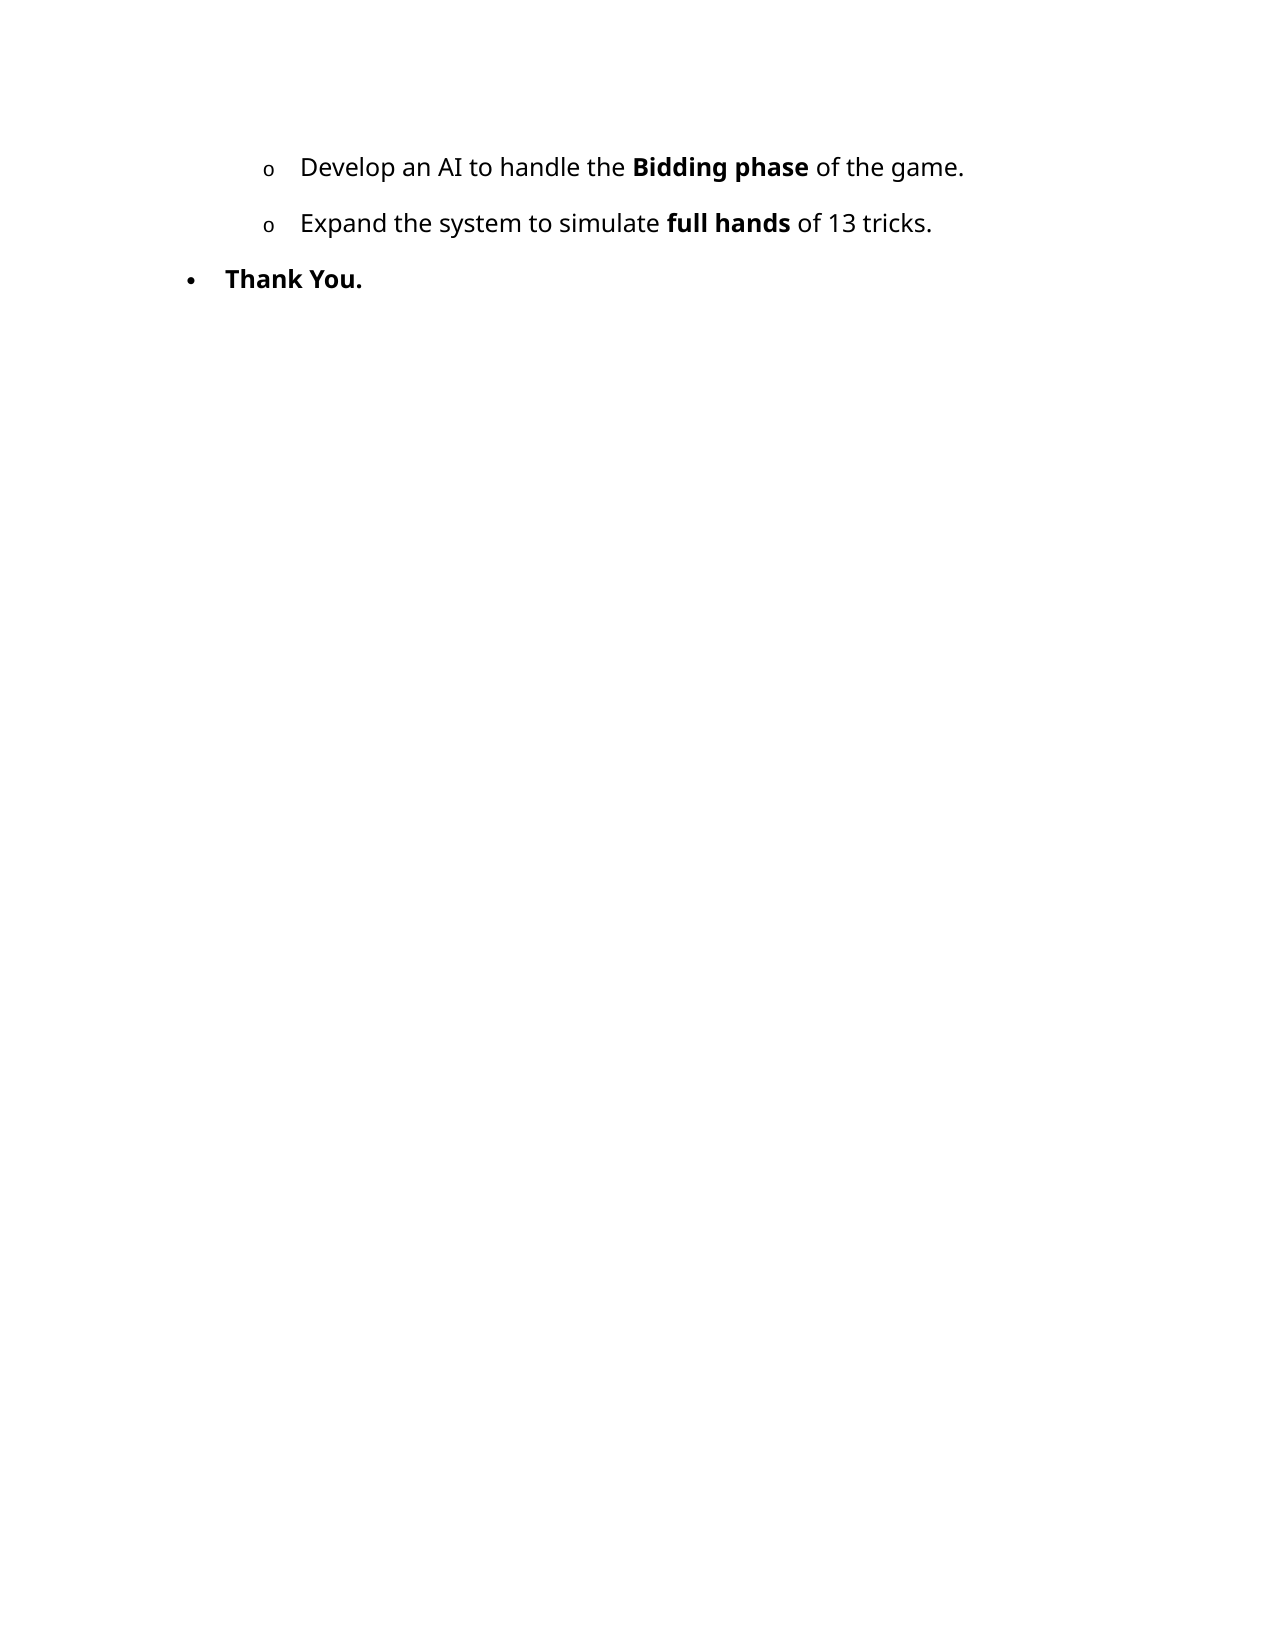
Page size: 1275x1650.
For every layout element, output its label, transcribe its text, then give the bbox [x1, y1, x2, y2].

list Expand the system to simulate full hands of 13 tricks. [262, 206, 1125, 240]
list Thank You. [187, 262, 1125, 296]
list Develop an AI to handle the Bidding phase of the game. [262, 150, 1125, 184]
